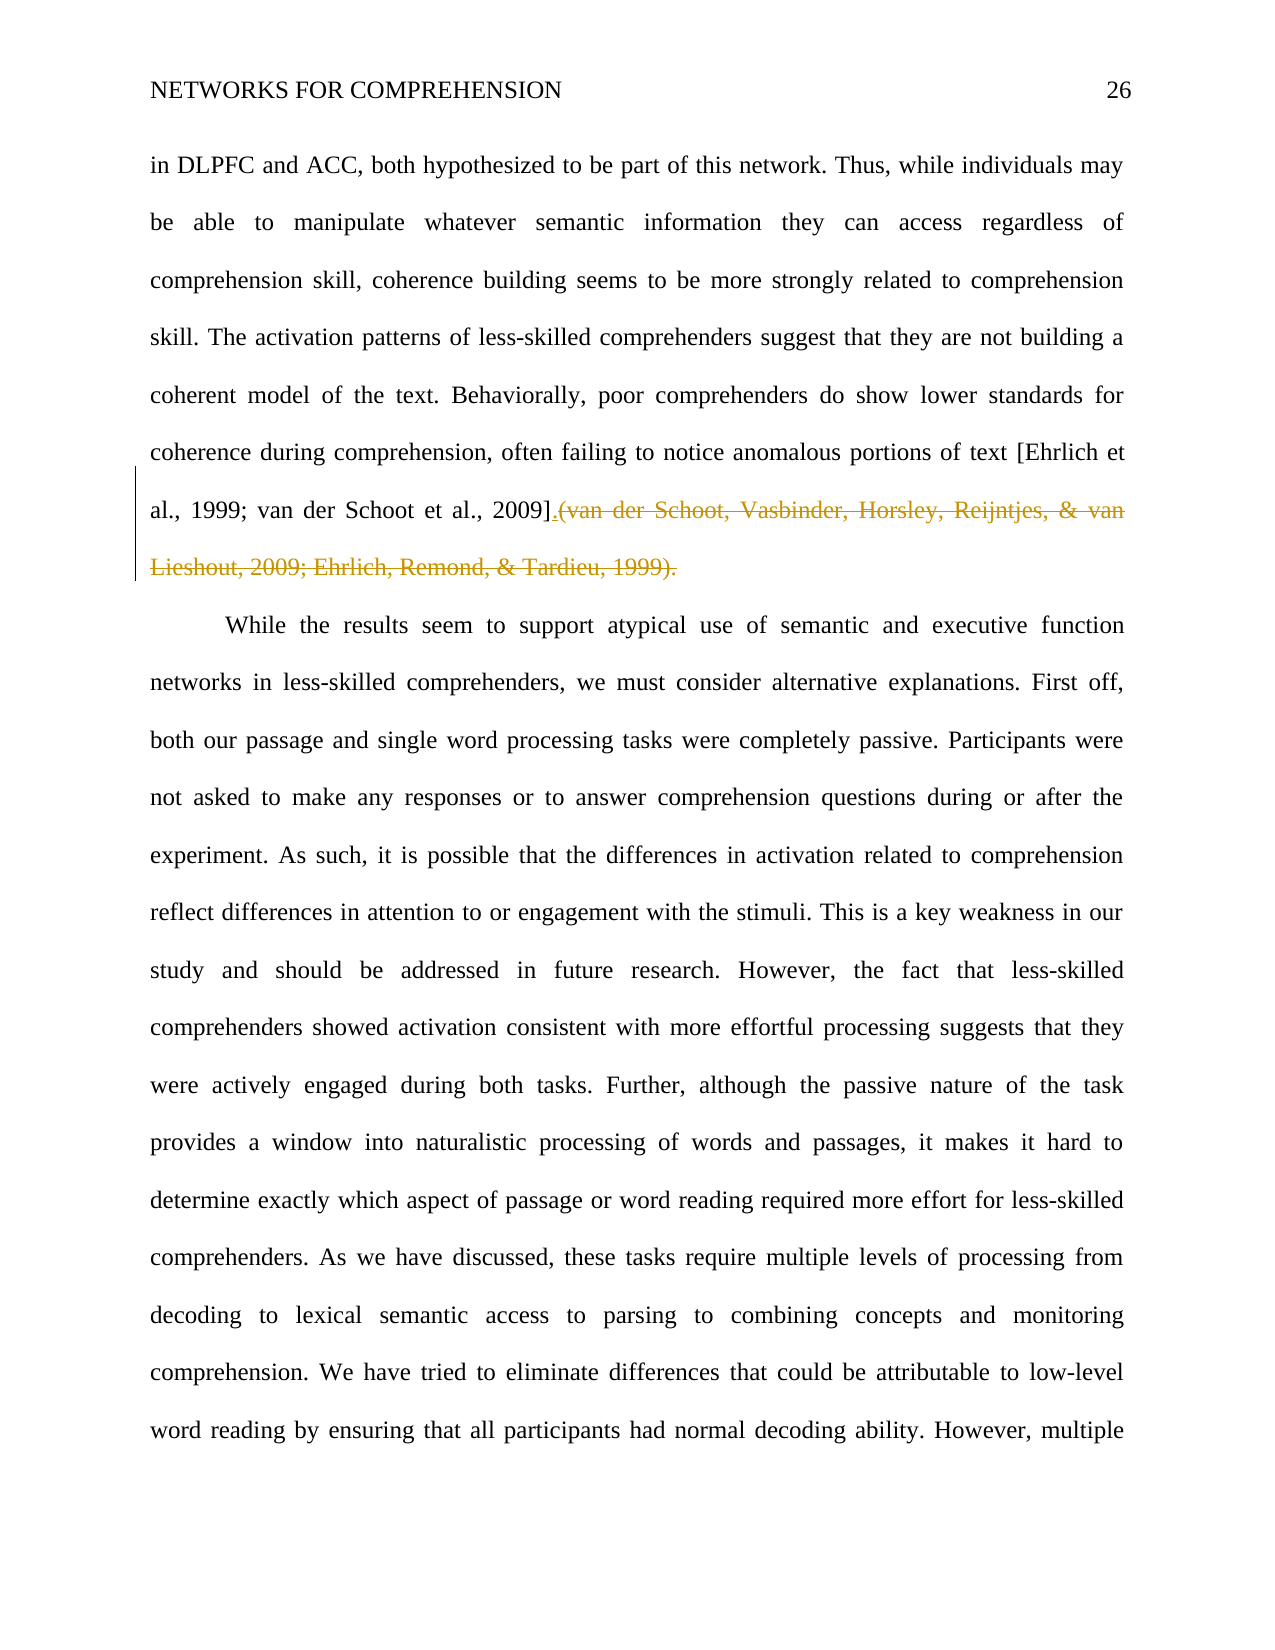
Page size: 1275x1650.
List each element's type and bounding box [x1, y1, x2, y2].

text [150, 610, 1125, 1444]
text [150, 150, 1125, 581]
